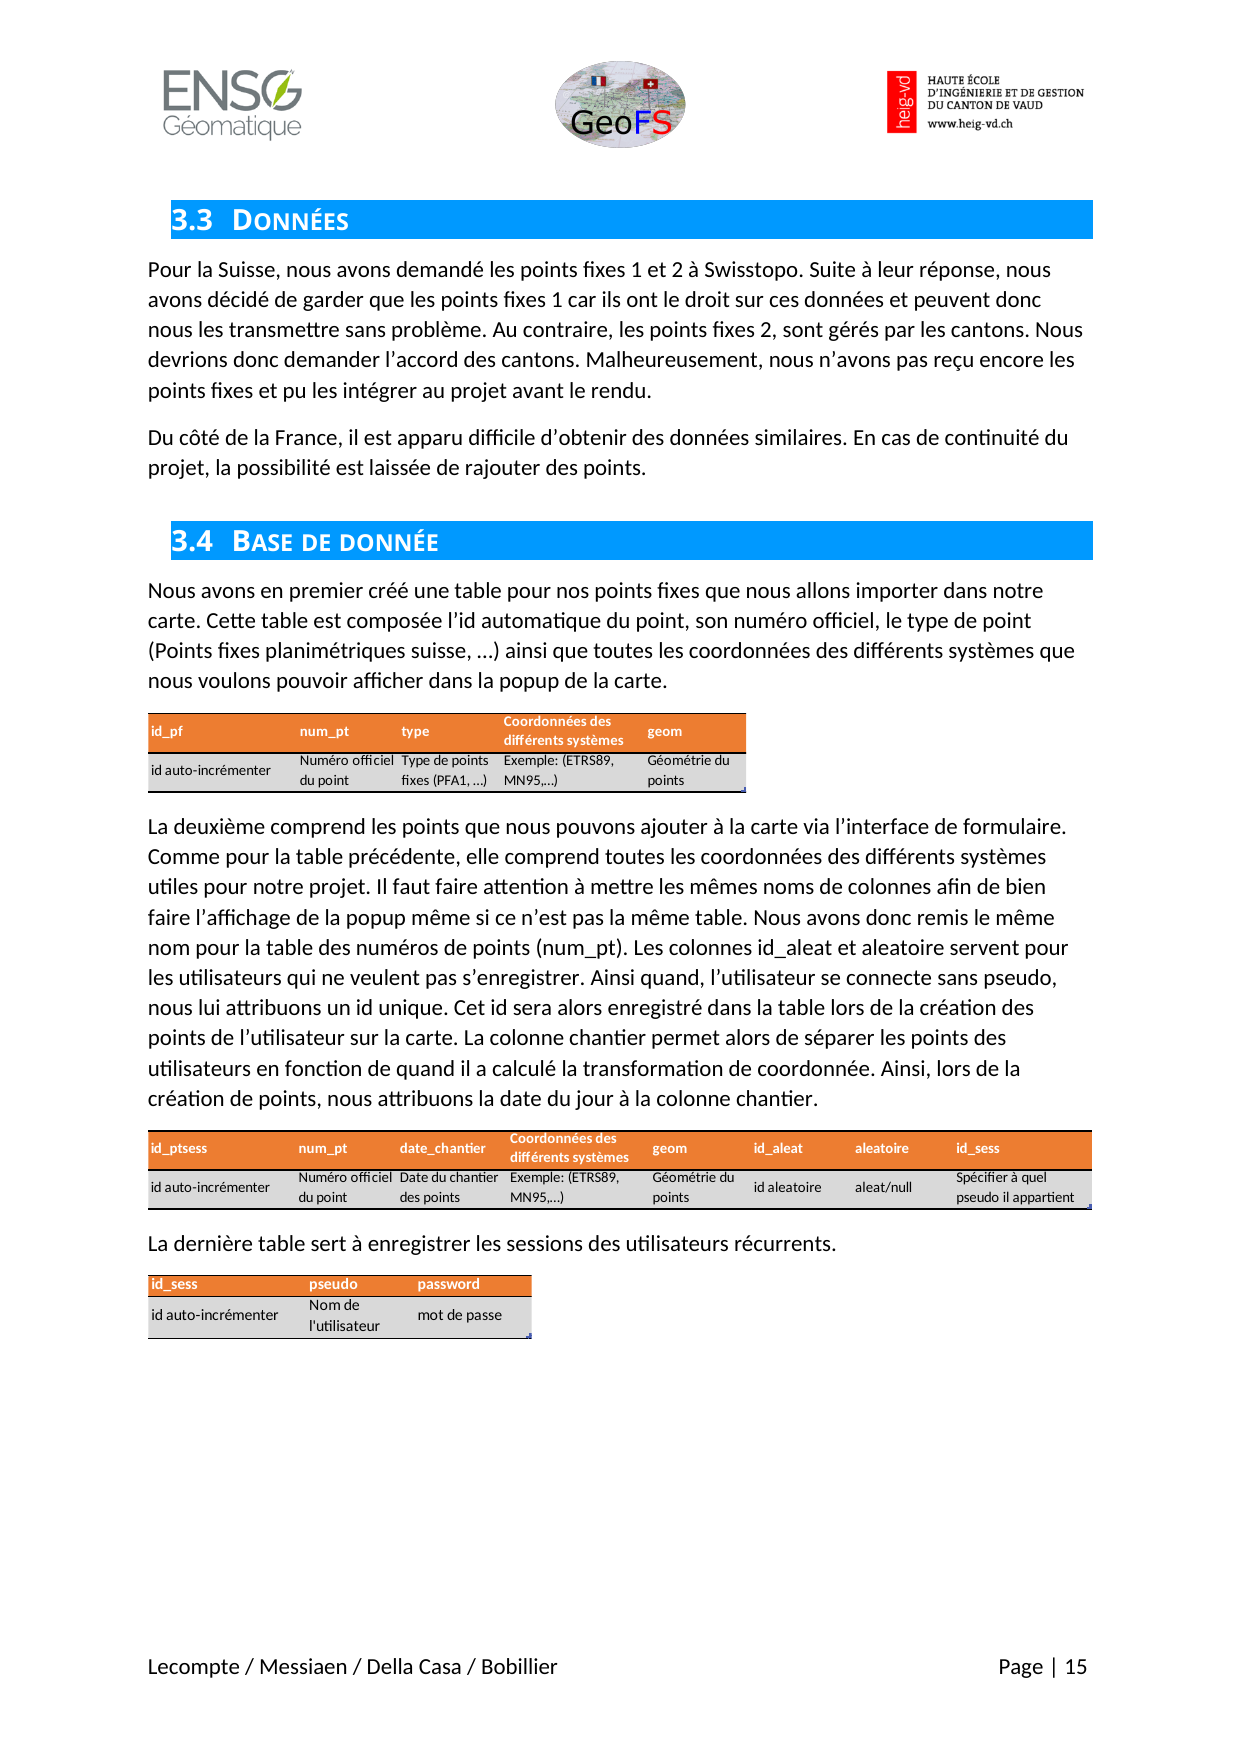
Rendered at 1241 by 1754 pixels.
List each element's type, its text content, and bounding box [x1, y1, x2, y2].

text La dernière table sert à enregistrer les sessions des utilisateurs récurrents. [148, 1229, 1093, 1257]
text Pour la Suisse, nous avons demandé les points fixes 1 et 2 à Swisstopo. Suite à leur réponse, nous avons décidé de garder que les points fixes 1 car ils ont le droit sur ces données et peuvent donc nous les transmettre sans problème. Au contraire, les points fixes 2, sont gérés par les cantons. Nous devrions donc demander l’accord des cantons. Malheureusement, nous n’avons pas reçu encore les points fixes et pu les intégrer au projet avant le rendu. [148, 255, 1093, 404]
text Nous avons en premier créé une table pour nos points fixes que nous allons importer dans notre carte. Cette table est composée l’id automatique du point, son numéro officiel, le type de point (Points fixes planimétriques suisse, …) ainsi que toutes les coordonnées des différents systèmes que nous voulons pouvoir afficher dans la popup de la carte. [148, 576, 1093, 694]
picture [147, 59, 318, 148]
picture [551, 59, 689, 148]
text Du côté de la France, il est apparu difficile d’obtenir des données similaires. En cas de continuité du projet, la possibilité est laissée de rajouter des points. [148, 423, 1093, 481]
subtitle Base de donnée [171, 521, 1093, 560]
subtitle Données [171, 200, 1093, 239]
text La deuxième comprend les points que nous pouvons ajouter à la carte via l’interface de formulaire. Comme pour la table précédente, elle comprend toutes les coordonnées des différents systèmes utiles pour notre projet. Il faut faire attention à mettre les mêmes noms de colonnes afin de bien faire l’affichage de la popup même si ce n’est pas la même table. Nous avons donc remis le même nom pour la table des numéros de points (num_pt). Les colonnes id_aleat et aleatoire servent pour les utilisateurs qui ne veulent pas s’enregistrer. Ainsi quand, l’utilisateur se connecte sans pseudo, nous lui attribuons un id unique. Cet id sera alors enregistré dans la table lors de la création des points de l’utilisateur sur la carte. La colonne chantier permet alors de séparer les points des utilisateurs en fonction de quand il a calculé la transformation de coordonnée. Ainsi, lors de la création de points, nous attribuons la date du jour à la colonne chantier. [148, 812, 1093, 1112]
picture [877, 59, 1093, 148]
